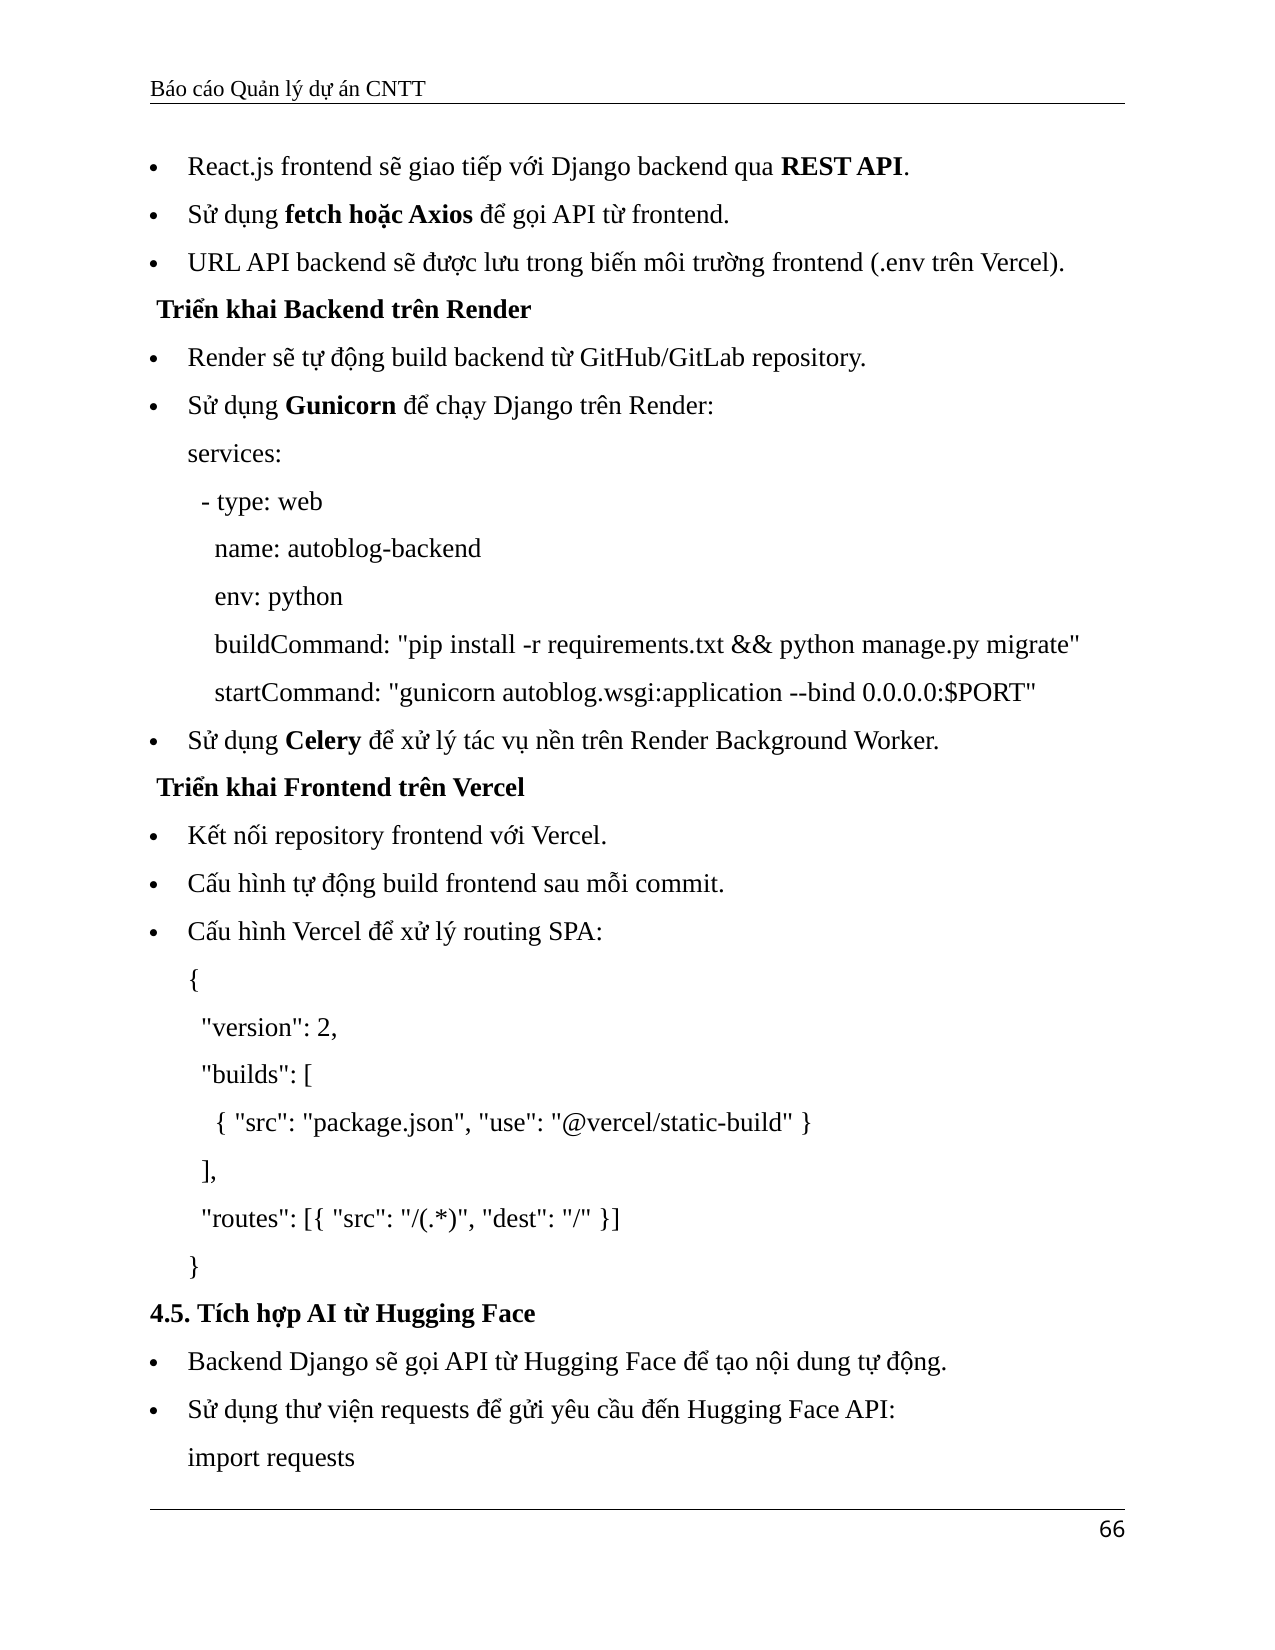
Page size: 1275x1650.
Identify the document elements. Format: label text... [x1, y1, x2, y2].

text services: [187, 437, 1125, 468]
list Sử dụng fetch hoặc Axios để gọi API từ frontend. [150, 198, 1125, 229]
text - type: web [187, 485, 1125, 516]
list Sử dụng Gunicorn để chạy Django trên Render: [150, 389, 1125, 420]
text ], [187, 1154, 1125, 1185]
text name: autoblog-backend [187, 532, 1125, 564]
list Cấu hình Vercel để xử lý routing SPA: [150, 915, 1125, 946]
text import requests [187, 1441, 1125, 1472]
list React.js frontend sẽ giao tiếp với Django backend qua REST API. [150, 150, 1125, 181]
text "builds": [ [187, 1058, 1125, 1089]
list Sử dụng thư viện requests để gửi yêu cầu đến Hugging Face API: [150, 1393, 1125, 1424]
text { [187, 963, 1125, 994]
list Cấu hình tự động build frontend sau mỗi commit. [150, 867, 1125, 898]
list Backend Django sẽ gọi API từ Hugging Face để tạo nội dung tự động. [150, 1345, 1125, 1376]
text 4.5. Tích hợp AI từ Hugging Face [150, 1297, 1125, 1329]
list Sử dụng Celery để xử lý tác vụ nền trên Render Background Worker. [150, 724, 1125, 755]
text } [187, 1250, 1125, 1281]
text { "src": "package.json", "use": "@vercel/static-build" } [187, 1106, 1125, 1137]
text buildCommand: "pip install -r requirements.txt && python manage.py migrate" [187, 628, 1125, 659]
text "routes": [{ "src": "/(.*)", "dest": "/" }] [187, 1202, 1125, 1233]
text Triển khai Frontend trên Vercel [150, 772, 1125, 803]
text env: python [187, 580, 1125, 611]
text startCommand: "gunicorn autoblog.wsgi:application --bind 0.0.0.0:$PORT" [187, 676, 1125, 707]
list Render sẽ tự động build backend từ GitHub/GitLab repository. [150, 341, 1125, 372]
text Triển khai Backend trên Render [150, 293, 1125, 324]
text "version": 2, [187, 1011, 1125, 1042]
list URL API backend sẽ được lưu trong biến môi trường frontend (.env trên Vercel). [150, 246, 1125, 277]
list Kết nối repository frontend với Vercel. [150, 819, 1125, 851]
